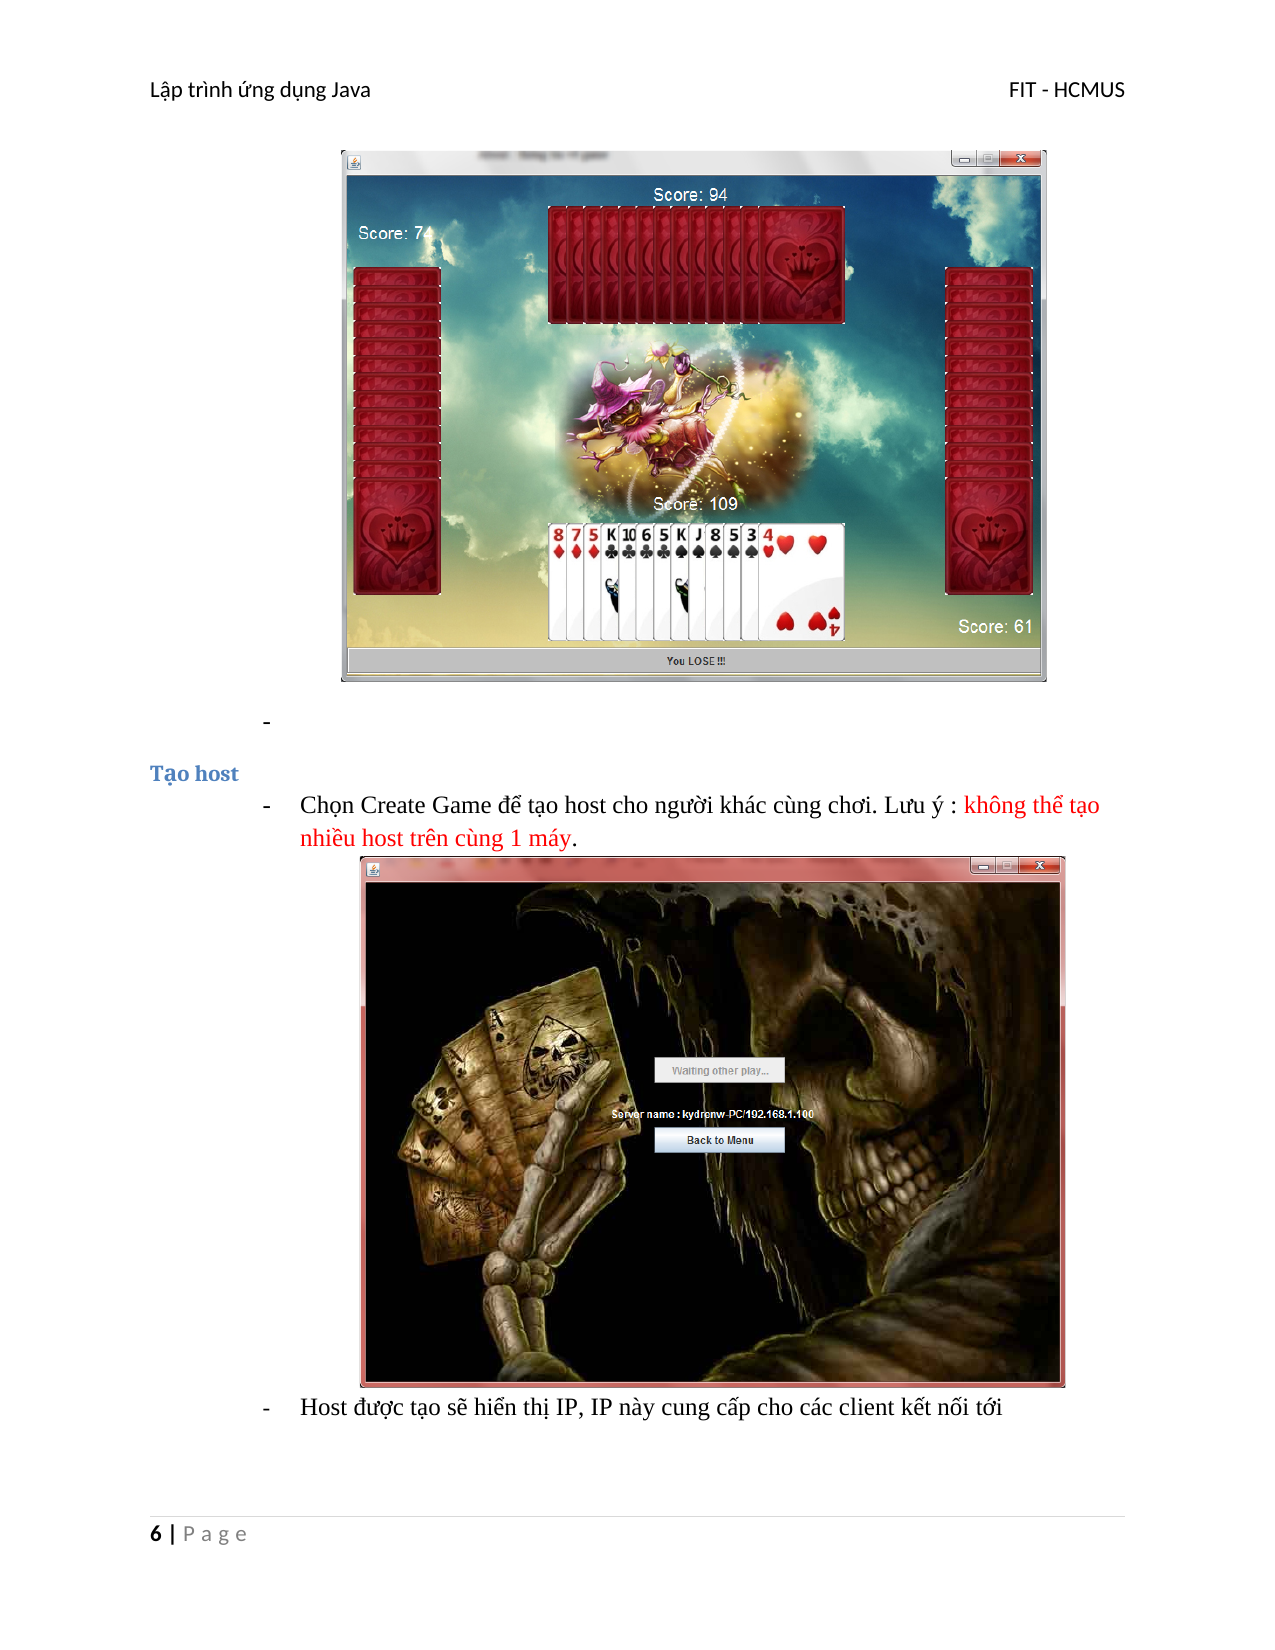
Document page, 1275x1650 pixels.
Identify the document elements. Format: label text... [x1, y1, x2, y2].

list Chọn Create Game để tạo host cho người khác cùng chơi. Lưu ý : không thể tạo nhiều host trên cùng 1 máy. [262, 791, 1125, 852]
subtitle Tạo host [150, 760, 1125, 787]
picture [341, 150, 1047, 682]
list Host được tạo sẽ hiển thị IP, IP này cung cấp cho các client kết nối tới [262, 1392, 1125, 1421]
picture [359, 856, 1066, 1388]
